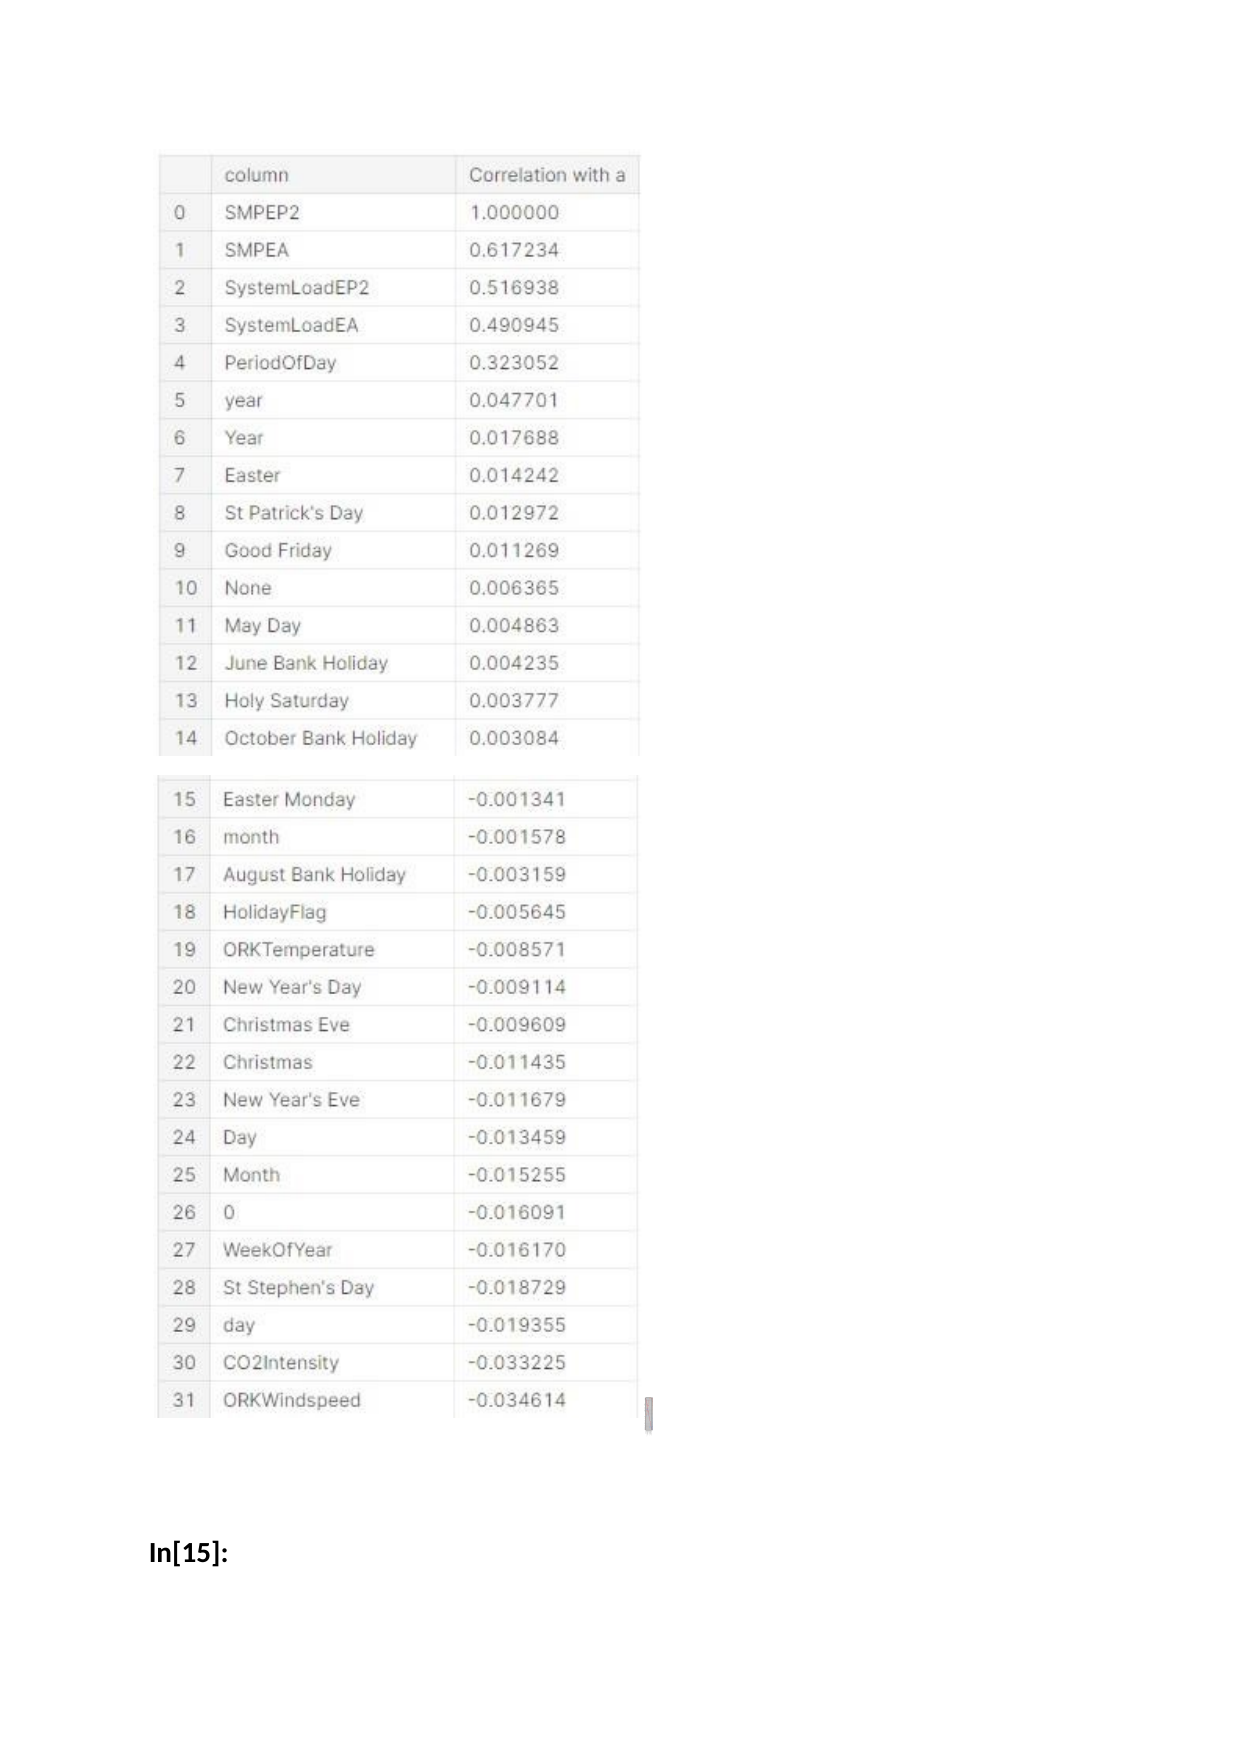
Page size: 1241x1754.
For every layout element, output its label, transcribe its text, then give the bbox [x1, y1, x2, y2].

picture [153, 149, 654, 756]
picture [153, 775, 643, 1418]
text In[15]: [148, 1534, 1171, 1570]
picture [644, 1397, 653, 1437]
